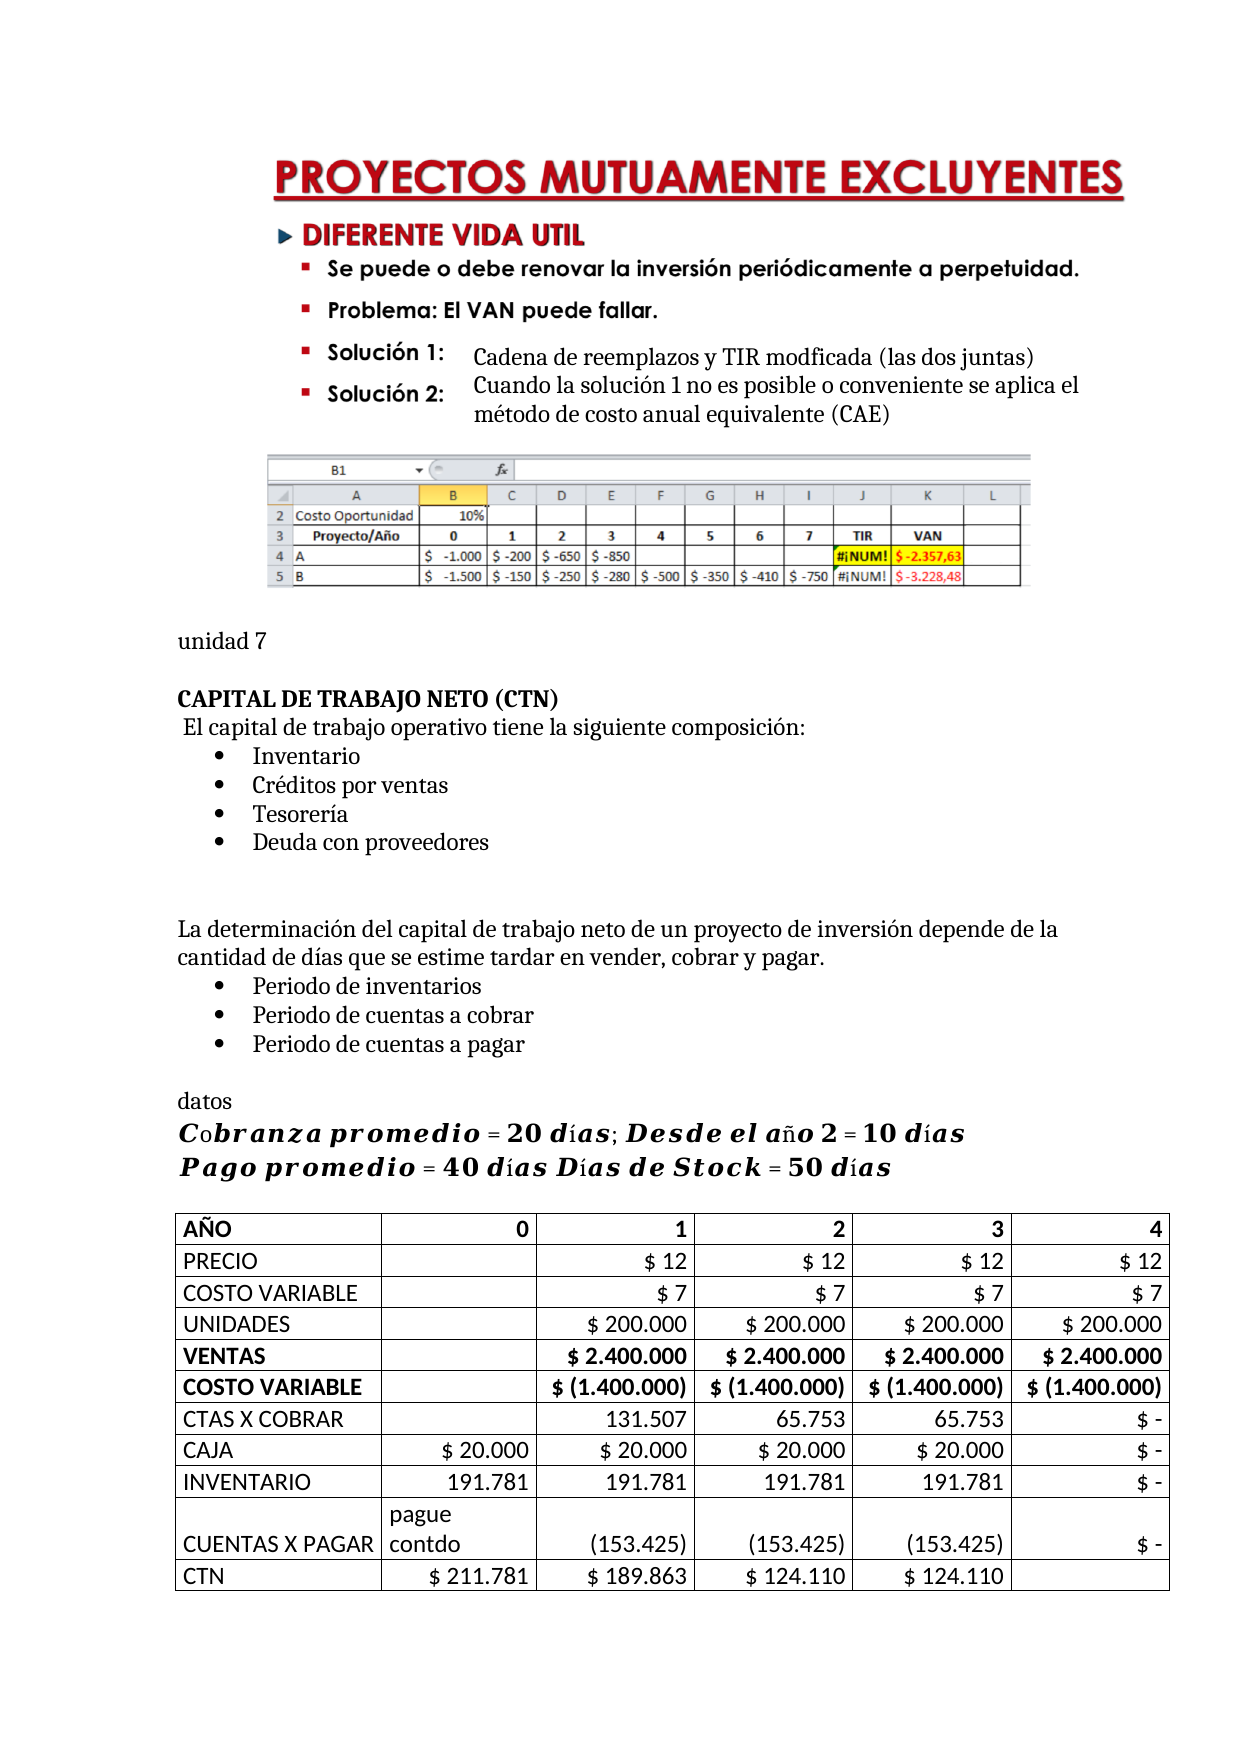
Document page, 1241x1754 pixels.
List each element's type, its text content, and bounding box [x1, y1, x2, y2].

text datos [177, 1087, 1063, 1116]
table_cell $ 7 [537, 1277, 694, 1307]
table_cell $ - [1012, 1498, 1169, 1559]
table_cell COSTO VARIABLE [176, 1371, 381, 1402]
table_cell PRECIO [176, 1245, 381, 1276]
table_cell COSTO VARIABLE [176, 1277, 381, 1307]
table_cell $ 2.400.000 [853, 1340, 1011, 1370]
table_header 2 [695, 1214, 852, 1244]
table_cell $ 7 [853, 1277, 1011, 1307]
list Inventario [215, 742, 1063, 771]
text La determinación del capital de trabajo neto de un proyecto de inversión depende de la cantidad de días que se estime tardar en vender, cobrar y pagar. [177, 914, 1063, 972]
table_header 0 [382, 1214, 536, 1244]
table_cell $ (1.400.000) [537, 1371, 694, 1402]
table_cell [382, 1340, 536, 1370]
table_cell INVENTARIO [176, 1466, 381, 1497]
table_cell $ 2.400.000 [1012, 1340, 1169, 1370]
table_cell $ 20.000 [382, 1435, 536, 1465]
table_cell 131.507 [537, 1403, 694, 1433]
table_cell 65.753 [695, 1403, 852, 1433]
table_cell $ 12 [853, 1245, 1011, 1276]
table_cell (153.425) [537, 1498, 694, 1559]
table_cell $ 20.000 [695, 1435, 852, 1465]
table_cell $ 200.000 [695, 1308, 852, 1339]
table_cell [1012, 1560, 1169, 1590]
text 𝑪o𝒃𝒓𝒂𝒏𝒛𝒂 𝒑𝒓𝒐𝒎𝒆𝒅𝒊𝒐 = 𝟐𝟎 𝒅í𝒂𝒔; 𝑫𝒆𝒔𝒅𝒆 𝒆𝒍 𝒂ñ𝒐 𝟐 = 𝟏𝟎 𝒅í𝒂𝒔 [177, 1116, 1063, 1150]
table_cell $ 12 [537, 1245, 694, 1276]
table_cell (153.425) [695, 1498, 852, 1559]
table_cell 191.781 [853, 1466, 1011, 1497]
table_header 3 [853, 1214, 1011, 1244]
table_cell CUENTAS X PAGAR [176, 1498, 381, 1559]
table_cell (153.425) [853, 1498, 1011, 1559]
table_cell $ 200.000 [1012, 1308, 1169, 1339]
table_cell $ 200.000 [853, 1308, 1011, 1339]
table_cell $ - [1012, 1403, 1169, 1433]
table_cell 191.781 [382, 1466, 536, 1497]
list Créditos por ventas [215, 771, 1063, 799]
text CAPITAL DE TRABAJO NETO (CTN) [177, 684, 1063, 713]
text unidad 7 [177, 627, 1063, 656]
table_cell [382, 1277, 536, 1307]
table_cell $ 200.000 [537, 1308, 694, 1339]
list Periodo de cuentas a cobrar [215, 1001, 1063, 1029]
list Periodo de cuentas a pagar [215, 1029, 1063, 1058]
table_cell $ 12 [695, 1245, 852, 1276]
table_cell UNIDADES [176, 1308, 381, 1339]
text 𝑷𝒂𝒈𝒐 𝒑𝒓𝒐𝒎𝒆𝒅𝒊𝒐 = 𝟒𝟎 𝒅í𝒂𝒔 𝑫í𝒂𝒔 𝒅𝒆 𝑺𝒕𝒐𝒄𝒌 = 𝟓𝟎 𝒅í𝒂𝒔 [177, 1150, 1063, 1184]
list Periodo de inventarios [215, 972, 1063, 1001]
table_cell $ (1.400.000) [695, 1371, 852, 1402]
table_cell [382, 1308, 536, 1339]
table_header AÑO [176, 1214, 381, 1244]
table_cell $ 7 [695, 1277, 852, 1307]
table_cell $ 2.400.000 [695, 1340, 852, 1370]
table_cell [382, 1403, 536, 1433]
table_cell $ 20.000 [537, 1435, 694, 1465]
table_cell $ 12 [1012, 1245, 1169, 1276]
table_cell CTN [176, 1560, 381, 1590]
table_header 1 [537, 1214, 694, 1244]
table_cell $ 7 [1012, 1277, 1169, 1307]
table_cell 191.781 [695, 1466, 852, 1497]
list Deuda con proveedores [215, 828, 1063, 857]
table_cell CTAS X COBRAR [176, 1403, 381, 1433]
table_cell $ 211.781 [382, 1560, 536, 1590]
table_cell $ 124.110 [695, 1560, 852, 1590]
table_cell VENTAS [176, 1340, 381, 1370]
picture [251, 147, 1137, 627]
table_cell $ 20.000 [853, 1435, 1011, 1465]
table_header 4 [1012, 1214, 1169, 1244]
table_cell $ 189.863 [537, 1560, 694, 1590]
table_cell $ (1.400.000) [1012, 1371, 1169, 1402]
table_cell $ (1.400.000) [853, 1371, 1011, 1402]
table_cell $ - [1012, 1466, 1169, 1497]
table_cell pague contdo [382, 1498, 536, 1559]
table_cell $ 2.400.000 [537, 1340, 694, 1370]
table_cell 191.781 [537, 1466, 694, 1497]
table_cell $ - [1012, 1435, 1169, 1465]
table_cell [382, 1371, 536, 1402]
table_cell [382, 1245, 536, 1276]
table_cell $ 124.110 [853, 1560, 1011, 1590]
list Tesorería [215, 799, 1063, 828]
table_cell CAJA [176, 1435, 381, 1465]
table_cell 65.753 [853, 1403, 1011, 1433]
text El capital de trabajo operativo tiene la siguiente composición: [177, 713, 1063, 742]
